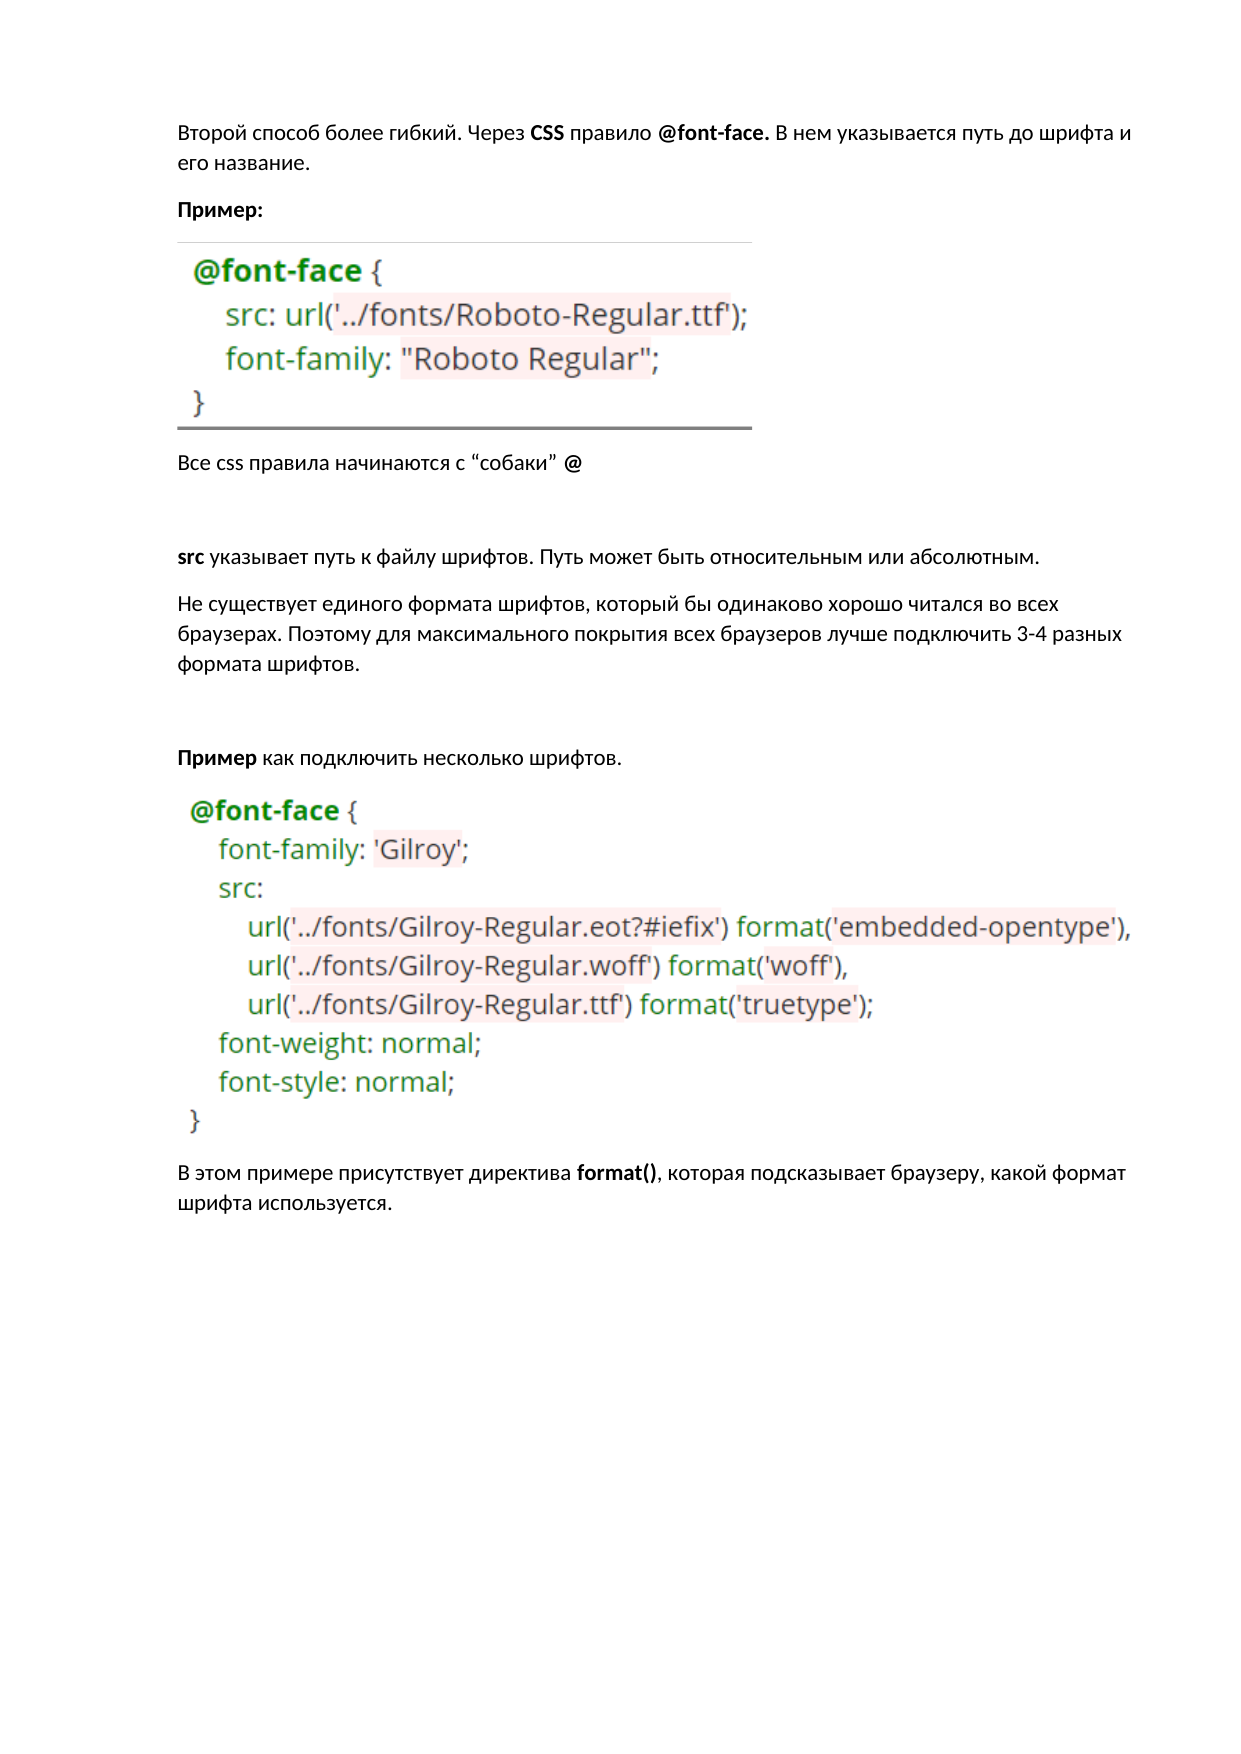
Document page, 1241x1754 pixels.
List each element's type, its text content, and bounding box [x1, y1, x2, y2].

text src указывает путь к файлу шрифтов. Путь может быть относительным или абсолютным. [177, 542, 1152, 570]
text В этом примере присутствует директива format(), которая подсказывает браузеру, какой формат шрифта используется. [177, 1158, 1152, 1216]
text Все css правила начинаются с “собаки” @ [177, 448, 1152, 476]
picture [177, 242, 753, 430]
text Пример: [177, 195, 1152, 223]
picture [177, 790, 1152, 1139]
text Второй способ более гибкий. Через CSS правило @font-face. В нем указывается путь до шрифта и его название. [177, 118, 1152, 176]
text Не существует единого формата шрифтов, который бы одинаково хорошо читался во всех браузерах. Поэтому для максимального покрытия всех браузеров лучше подключить 3-4 разных формата шрифтов. [177, 589, 1152, 677]
text Пример как подключить несколько шрифтов. [177, 743, 1152, 771]
